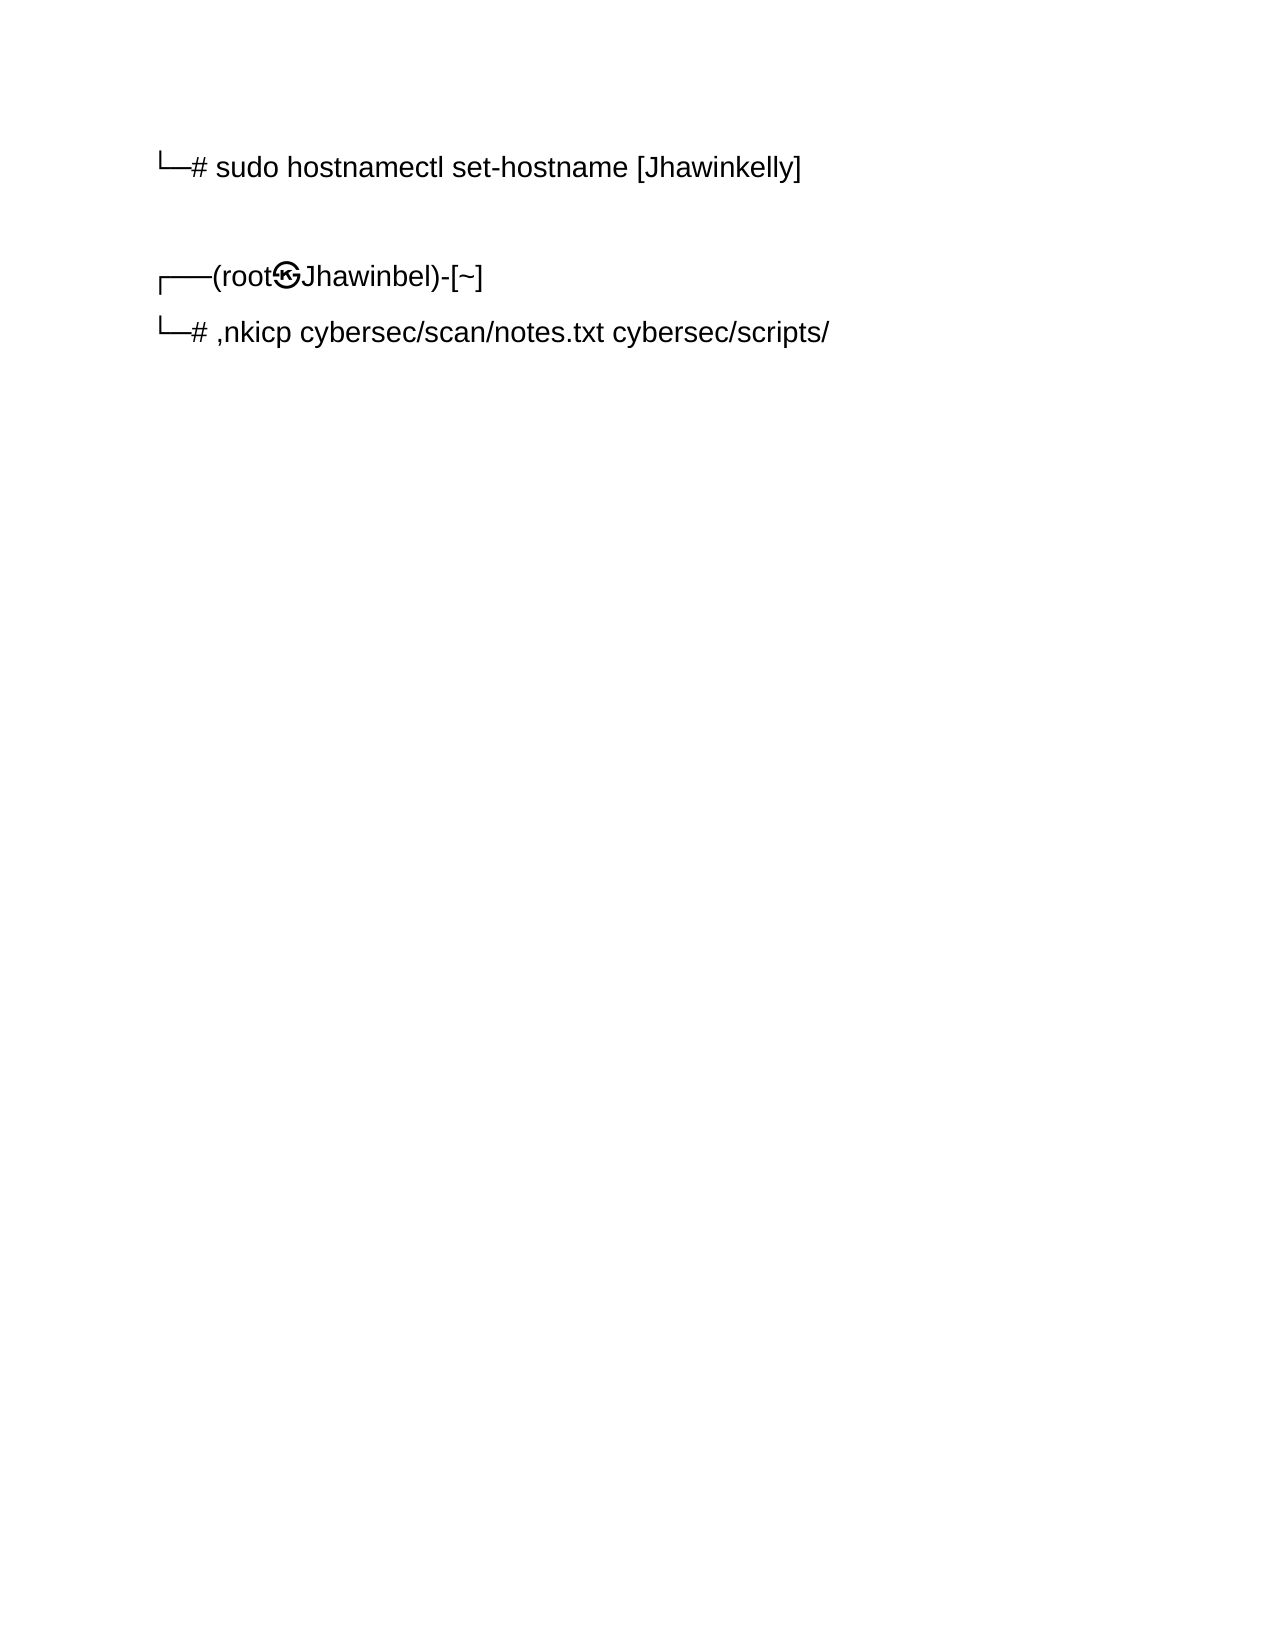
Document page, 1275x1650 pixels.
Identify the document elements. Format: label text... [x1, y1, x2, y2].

text └─# sudo hostnamectl set-hostname [Jhawinkelly] [150, 150, 1125, 183]
text ┌──(root㉿Jhawinbel)-[~] [150, 256, 1125, 295]
text └─# ,nkicp cybersec/scan/notes.txt cybersec/scripts/ [150, 315, 1125, 349]
